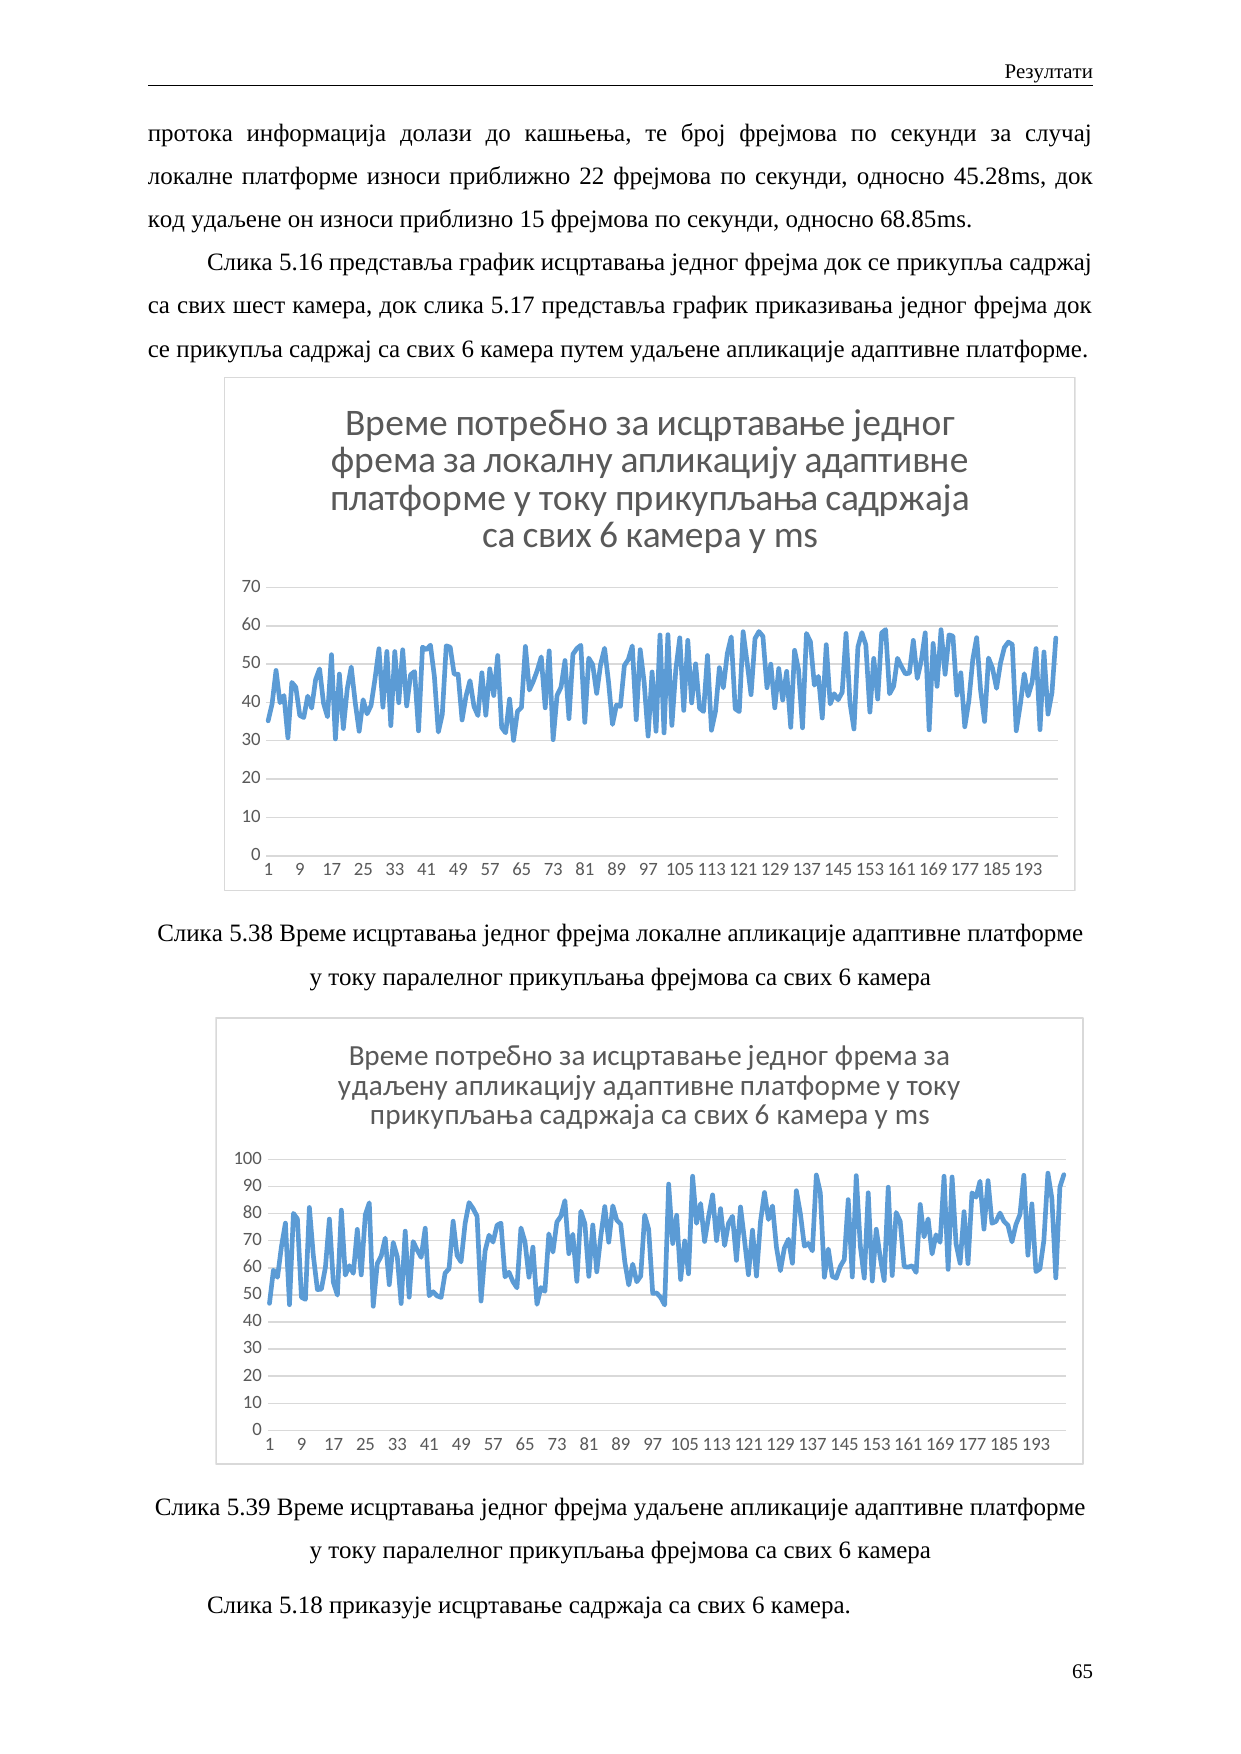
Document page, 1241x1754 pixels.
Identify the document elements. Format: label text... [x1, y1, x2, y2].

text Слика 5.18 приказује исцртавање садржаја са свих 6 камера. [148, 1591, 1093, 1619]
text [148, 118, 1093, 233]
text Слика 5.16 представља график исцртавања једног фрејма док се прикупља садржај са свих шест камера, док слика 5.17 представља график приказивања једног фрејма док се прикупља садржај са свих 6 камера путем удаљене апликације адаптивне платформе. [148, 247, 1093, 362]
